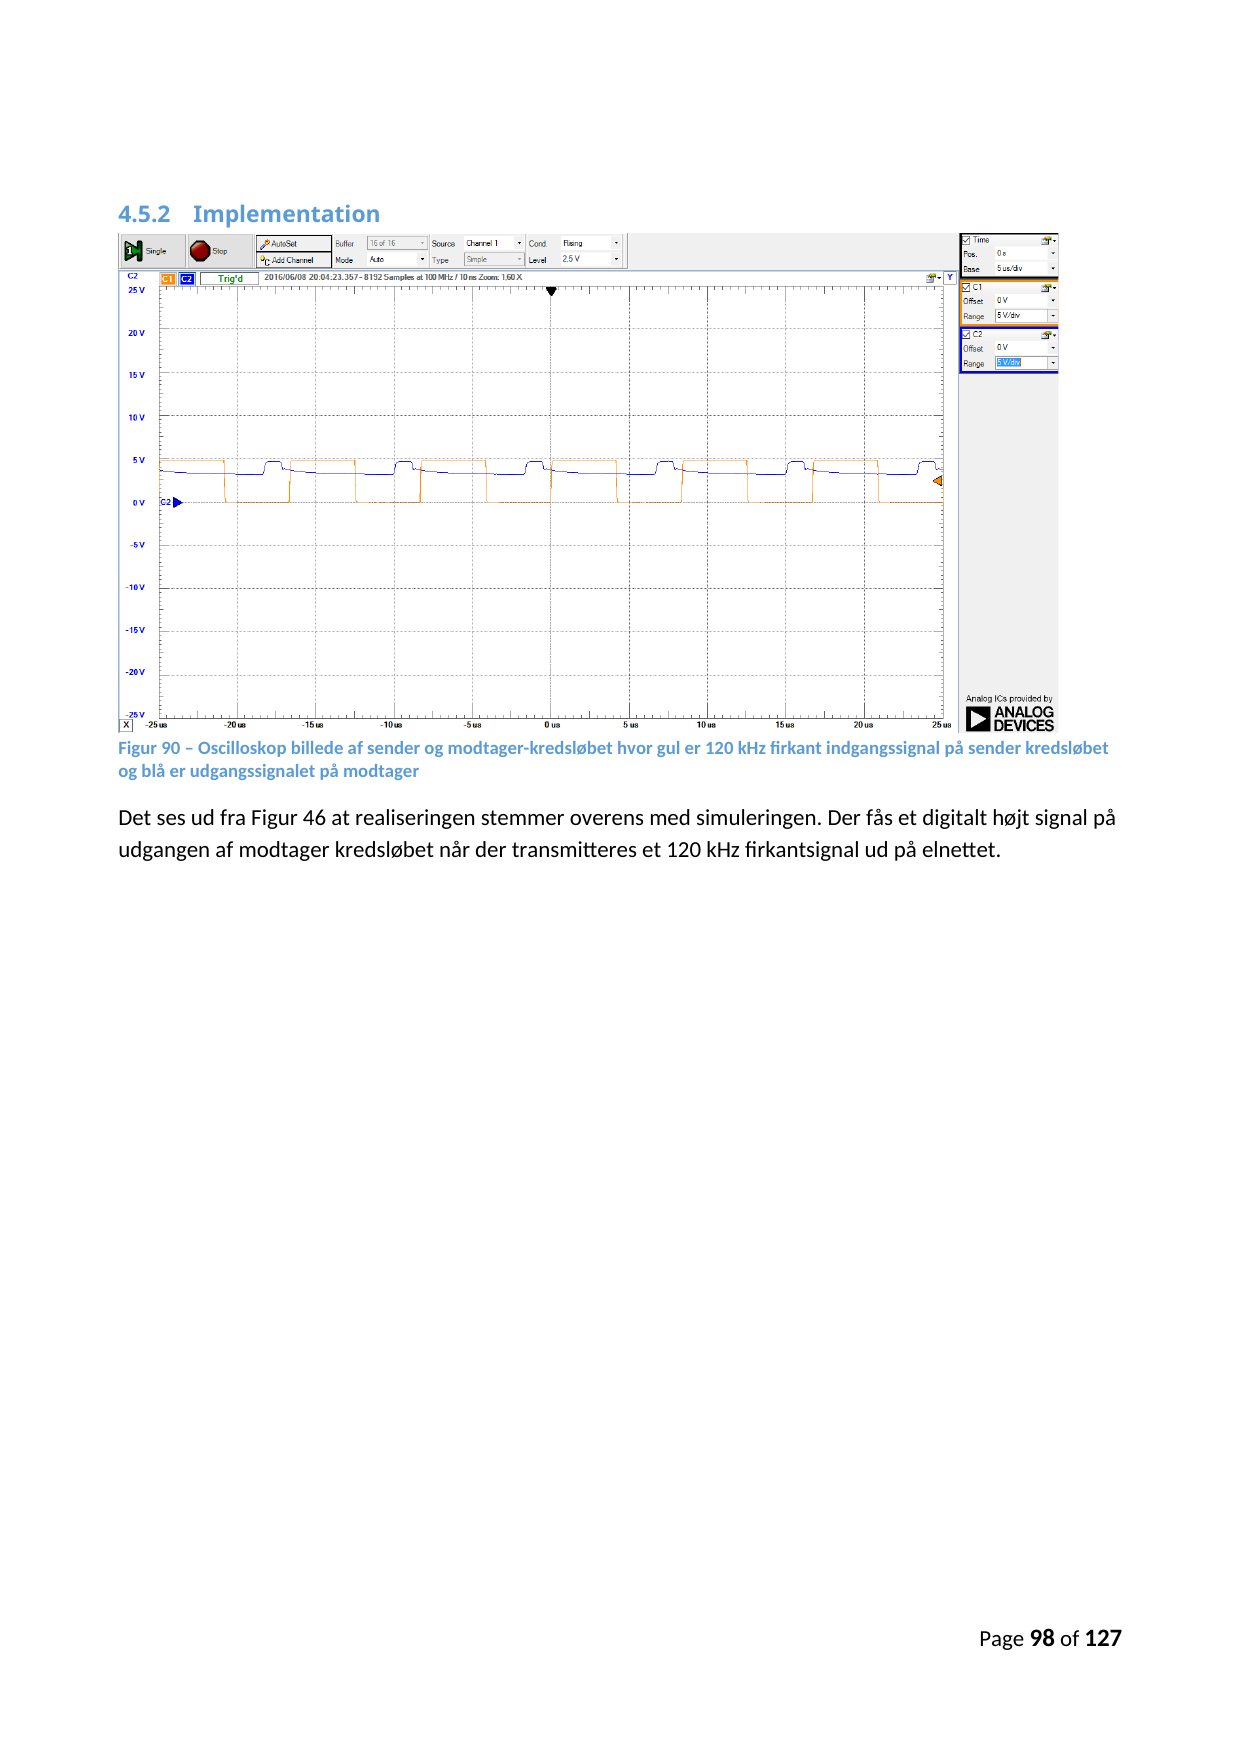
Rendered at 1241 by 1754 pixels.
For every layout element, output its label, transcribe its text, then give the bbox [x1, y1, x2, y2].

subtitle Implementation [118, 198, 1122, 229]
text Figur 90 – Oscilloskop billede af sender og modtager-kredsløbet hvor gul er 120 kHz firkant indgangssignal på sender kredsløbet og blå er udgangssignalet på modtager [118, 737, 1122, 782]
text Det ses ud fra Figur 46 at realiseringen stemmer overens med simuleringen. Der fås et digitalt højt signal på udgangen af modtager kredsløbet når der transmitteres et 120 kHz firkantsignal ud på elnettet. [118, 803, 1122, 863]
picture [118, 233, 1059, 733]
